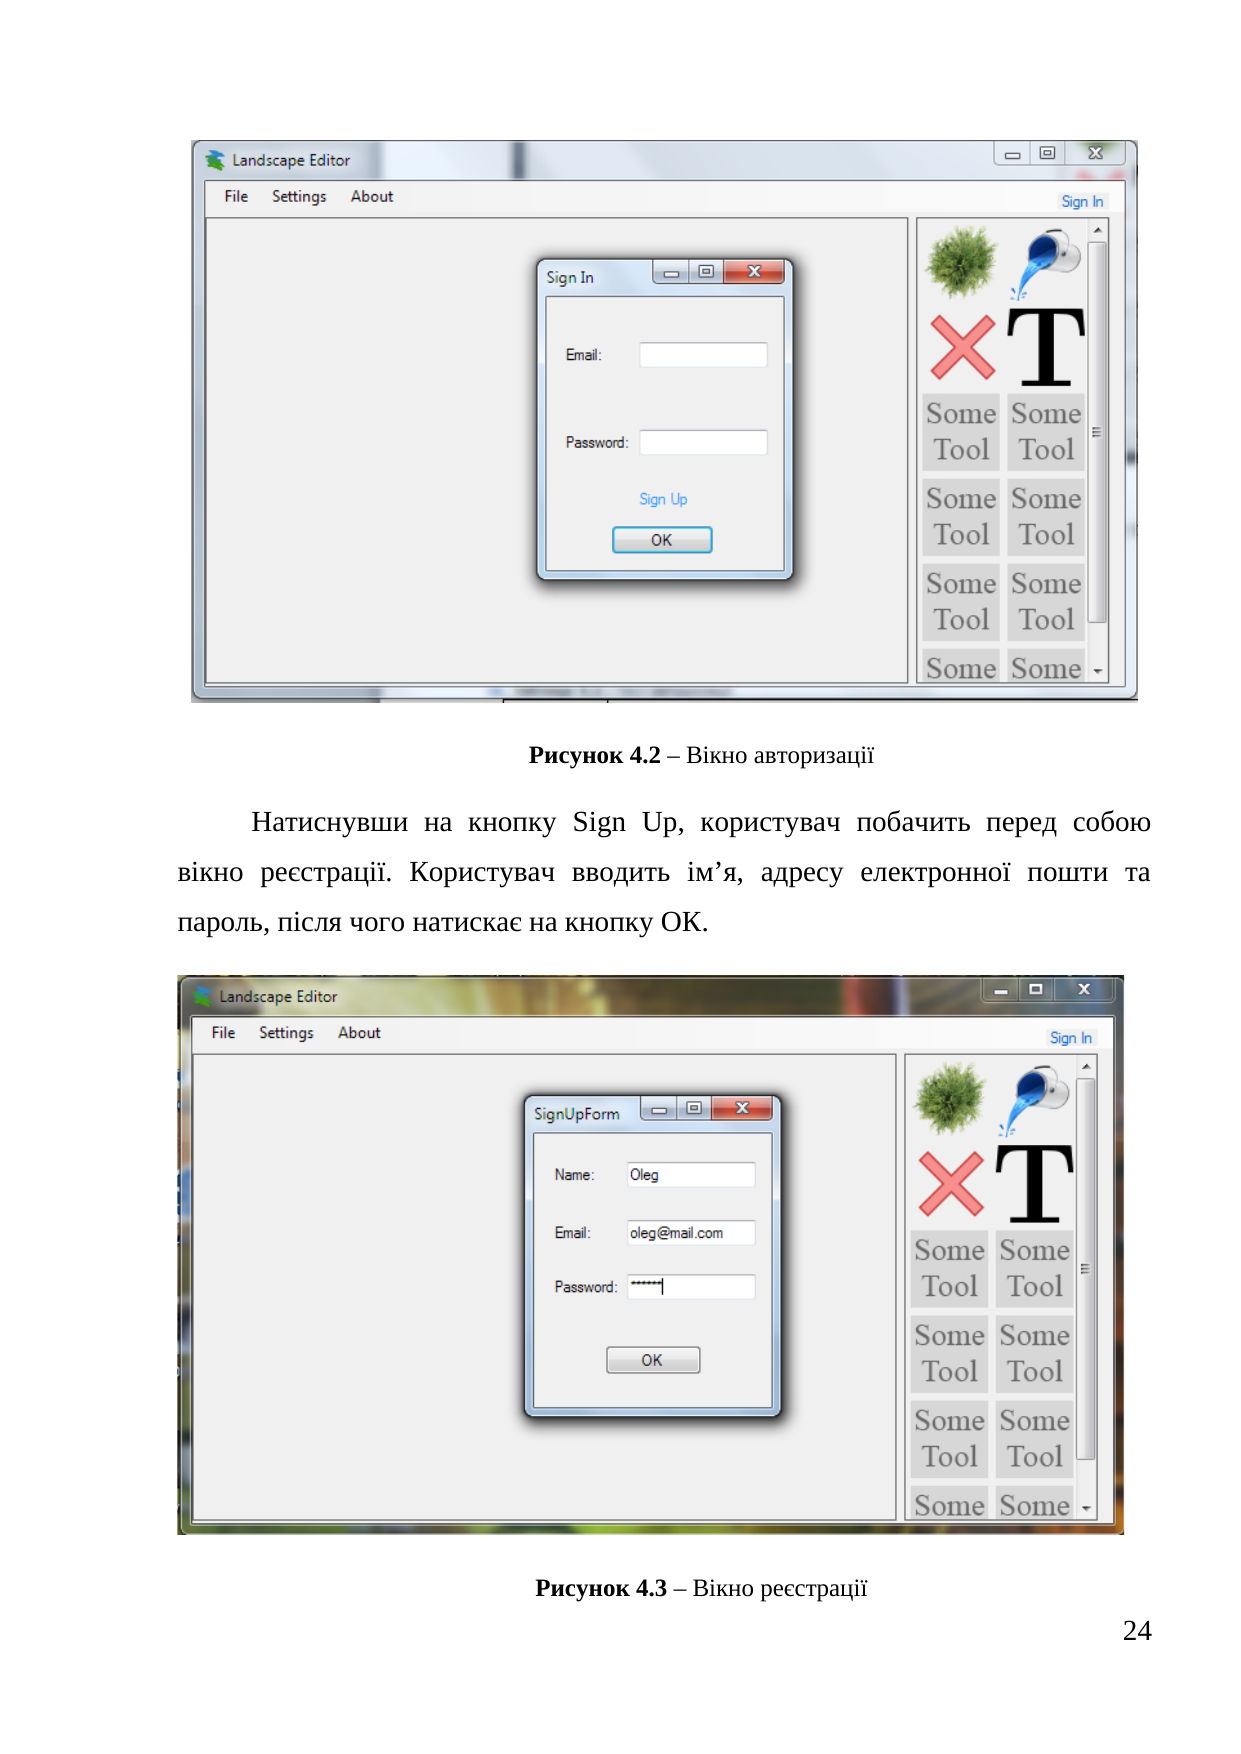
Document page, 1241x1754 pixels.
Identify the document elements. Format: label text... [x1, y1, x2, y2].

picture [177, 975, 1125, 1535]
picture [191, 140, 1138, 703]
text Рисунок 4.3 – Вікно реєстрації [177, 1573, 1152, 1601]
text Рисунок 4.2 – Вікно авторизації [177, 740, 1152, 769]
text Натиснувши на кнопку Sign Up, користувач побачить перед собою вікно реєстрації. Користувач вводить ім’я, адресу електронної пошти та пароль, після чого натискає на кнопку ОК. [177, 804, 1152, 938]
